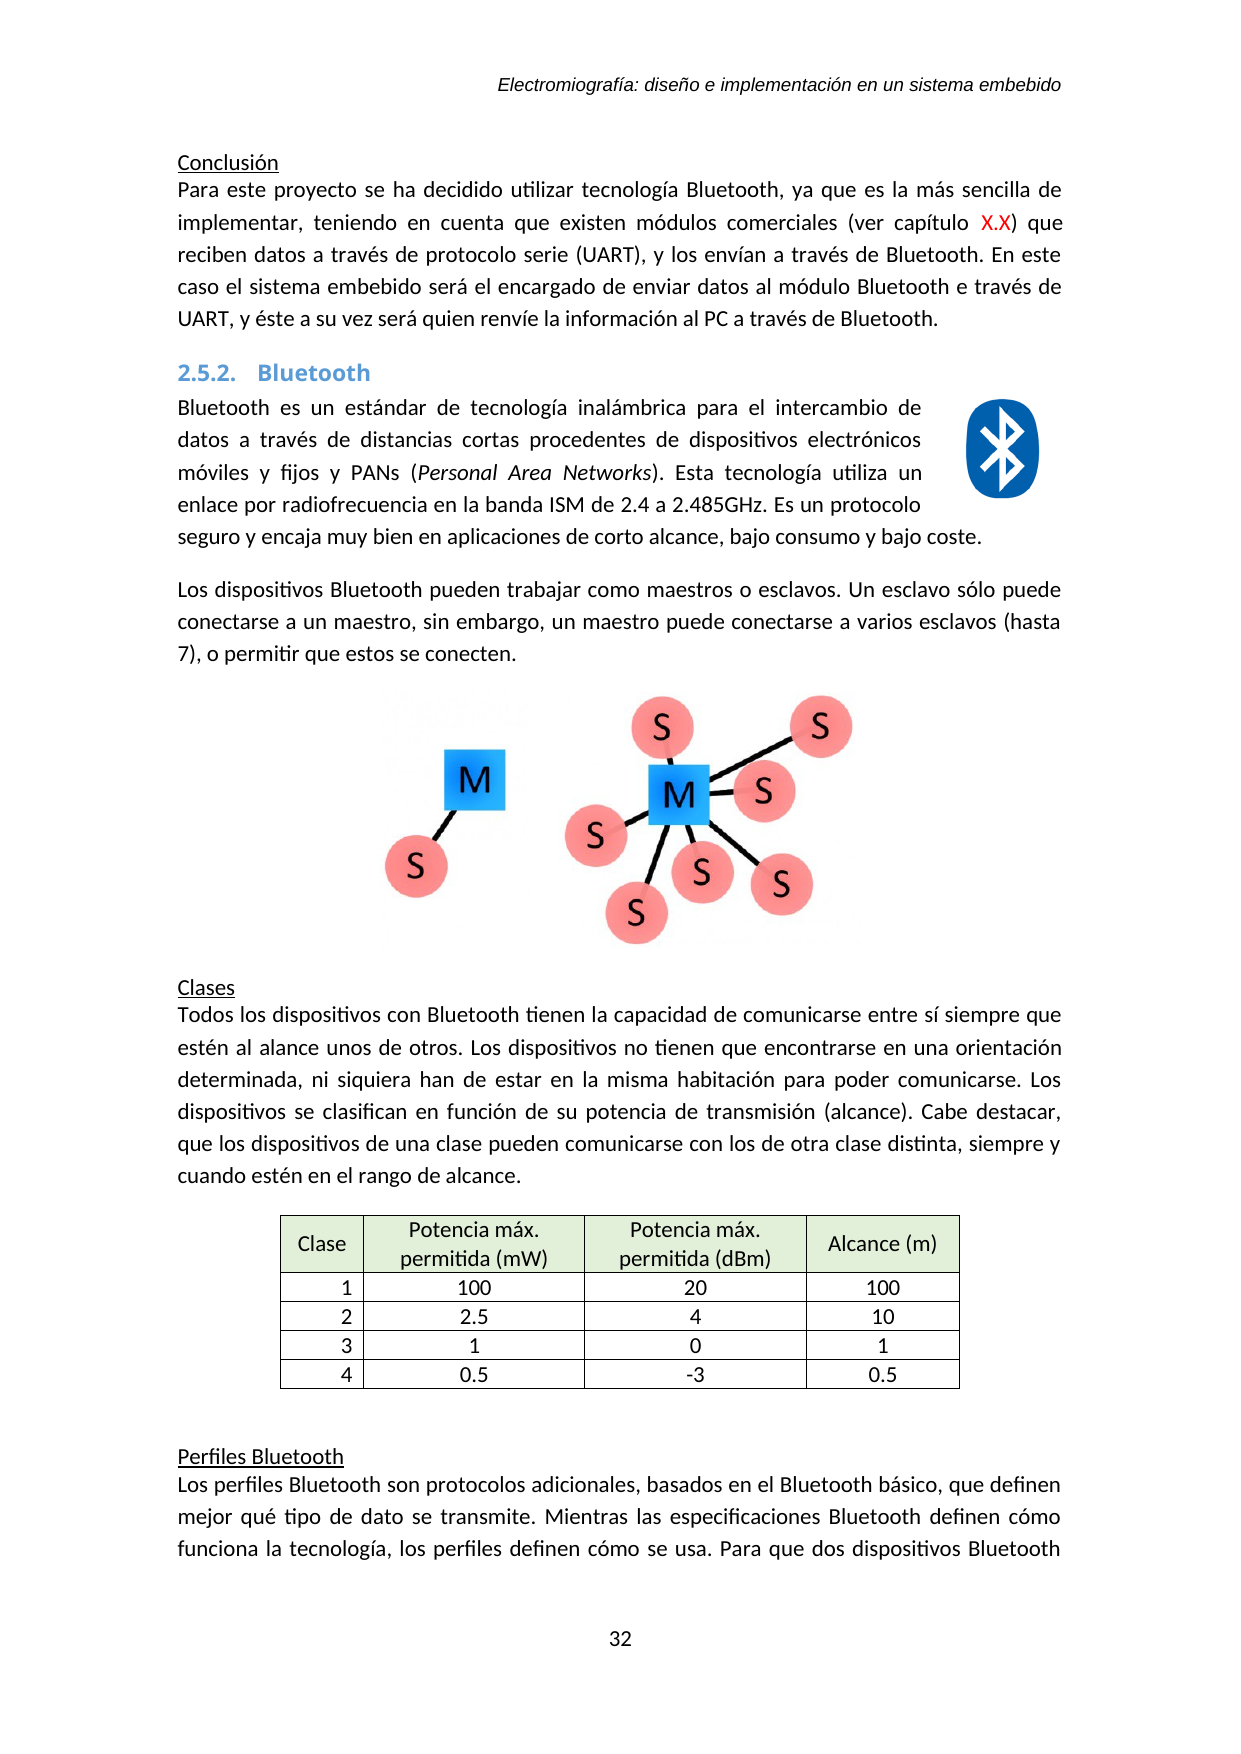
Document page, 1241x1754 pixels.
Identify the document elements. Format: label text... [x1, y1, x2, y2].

table_cell 0.5 [807, 1360, 959, 1388]
table_cell 4 [585, 1302, 806, 1330]
table_cell 1 [807, 1331, 959, 1359]
text Los dispositivos Bluetooth pueden trabajar como maestros o esclavos. Un esclavo sólo puede conectarse a un maestro, sin embargo, un maestro puede conectarse a varios esclavos (hasta 7), o permitir que estos se conecten. [177, 575, 1063, 667]
text Bluetooth es un estándar de tecnología inalámbrica para el intercambio de datos a través de distancias cortas procedentes de dispositivos electrónicos móviles y fijos y PANs (Personal Area Networks). Esta tecnología utiliza un enlace por radiofrecuencia en la banda ISM de 2.4 a 2.485GHz. Es un protocolo seguro y encaja muy bien en aplicaciones de corto alcance, bajo consumo y bajo coste. [177, 393, 1063, 550]
table_cell 20 [585, 1273, 806, 1301]
table_cell 10 [807, 1302, 959, 1330]
table_cell 100 [807, 1273, 959, 1301]
text Conclusión [177, 148, 1063, 176]
text Para este proyecto se ha decidido utilizar tecnología Bluetooth, ya que es la más sencilla de implementar, teniendo en cuenta que existen módulos comerciales (ver capítulo X.X) que reciben datos a través de protocolo serie (UART), y los envían a través de Bluetooth. En este caso el sistema embebido será el encargado de enviar datos al módulo Bluetooth e través de UART, y éste a su vez será quien renvíe la información al PC a través de Bluetooth. [177, 176, 1063, 332]
picture [379, 692, 861, 948]
table_cell 3 [281, 1331, 363, 1359]
table_cell 1 [364, 1331, 584, 1359]
table_cell 2.5 [364, 1302, 584, 1330]
table_header Alcance (m) [807, 1216, 959, 1272]
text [177, 1470, 1063, 1562]
table_cell 2 [281, 1302, 363, 1330]
table_cell 4 [281, 1360, 363, 1388]
subtitle Bluetooth [177, 357, 1063, 389]
picture [941, 395, 1063, 503]
text Clases [177, 973, 1063, 1001]
table_header Clase [281, 1216, 363, 1272]
table_cell 1 [281, 1273, 363, 1301]
text Perfiles Bluetooth [177, 1442, 1063, 1470]
table_header Potencia máx. permitida (dBm) [585, 1216, 806, 1272]
table_cell -3 [585, 1360, 806, 1388]
table_cell 0.5 [364, 1360, 584, 1388]
text Todos los dispositivos con Bluetooth tienen la capacidad de comunicarse entre sí siempre que estén al alance unos de otros. Los dispositivos no tienen que encontrarse en una orientación determinada, ni siquiera han de estar en la misma habitación para poder comunicarse. Los dispositivos se clasifican en función de su potencia de transmisión (alcance). Cabe destacar, que los dispositivos de una clase pueden comunicarse con los de otra clase distinta, siempre y cuando estén en el rango de alcance. [177, 1001, 1063, 1189]
table_cell 100 [364, 1273, 584, 1301]
table_header Potencia máx. permitida (mW) [364, 1216, 584, 1272]
table_cell 0 [585, 1331, 806, 1359]
